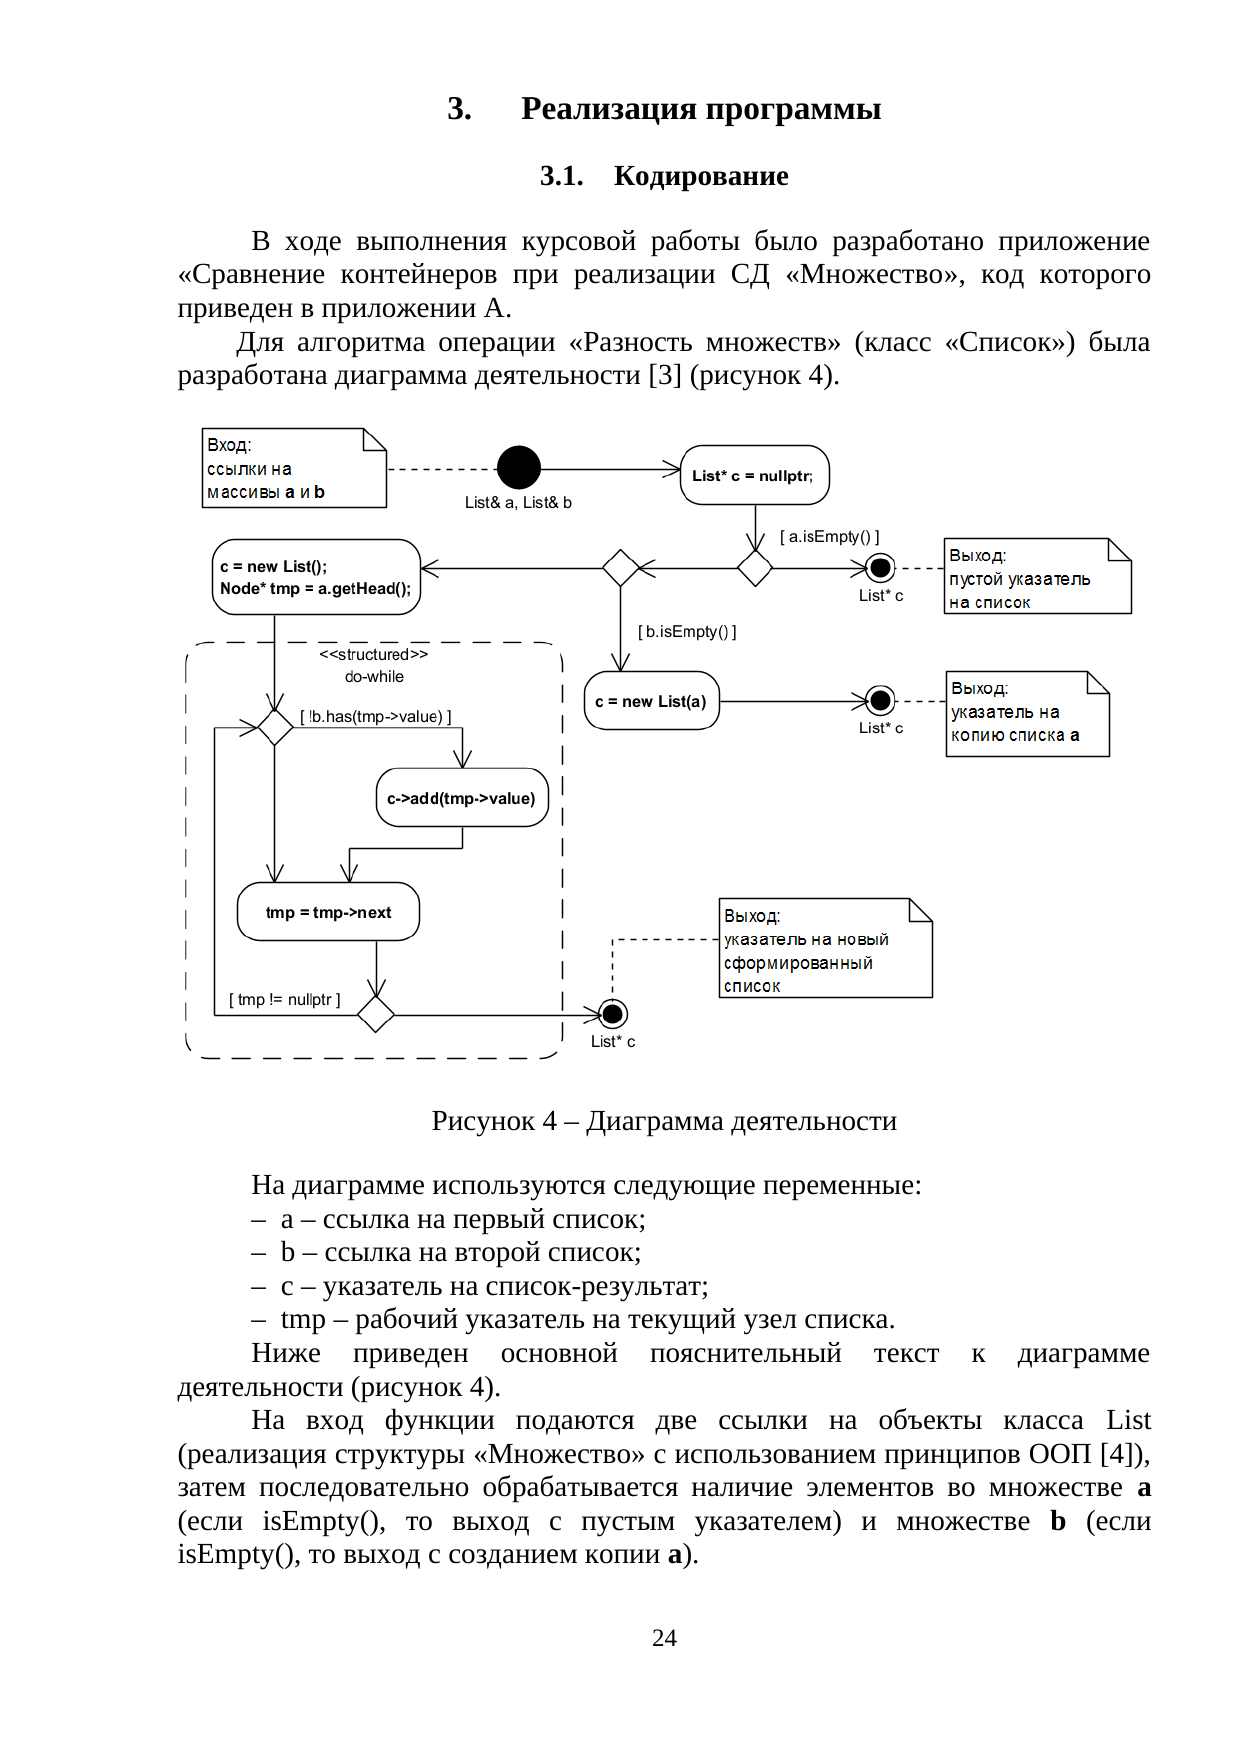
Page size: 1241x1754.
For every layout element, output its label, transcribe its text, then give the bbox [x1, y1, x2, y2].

text Рисунок 4 – Диаграмма деятельности [177, 1103, 1152, 1136]
list a – ссылка на первый список; [251, 1201, 1152, 1234]
subtitle Кодирование [177, 158, 1152, 192]
text Для алгоритма операции «Разность множеств» (класс «Список») была разработана диаграмма деятельности [3] (рисунок 4). [177, 324, 1152, 391]
text На вход функции подаются две ссылки на объекты класса List (реализация структуры «Множество» с использованием принципов ООП [4]), затем последовательно обрабатывается наличие элементов во множестве a (если isEmpty(), то выход с пустым указателем) и множестве b (если isEmpty(), то выход с созданием копии a). [177, 1402, 1152, 1570]
text Ниже приведен основной пояснительный текст к диаграмме деятельности (рисунок 4). [177, 1335, 1152, 1402]
list tmp – рабочий указатель на текущий узел списка. [251, 1302, 1152, 1335]
text На диаграмме используются следующие переменные: [177, 1167, 1152, 1201]
list b – ссылка на второй список; [251, 1234, 1152, 1268]
subtitle Реализация программы [177, 89, 1152, 127]
picture [183, 411, 1146, 1082]
list с – указатель на список-результат; [251, 1268, 1152, 1302]
text В ходе выполнения курсовой работы было разработано приложение «Сравнение контейнеров при реализации СД «Множество», код которого приведен в приложении А. [177, 223, 1152, 324]
